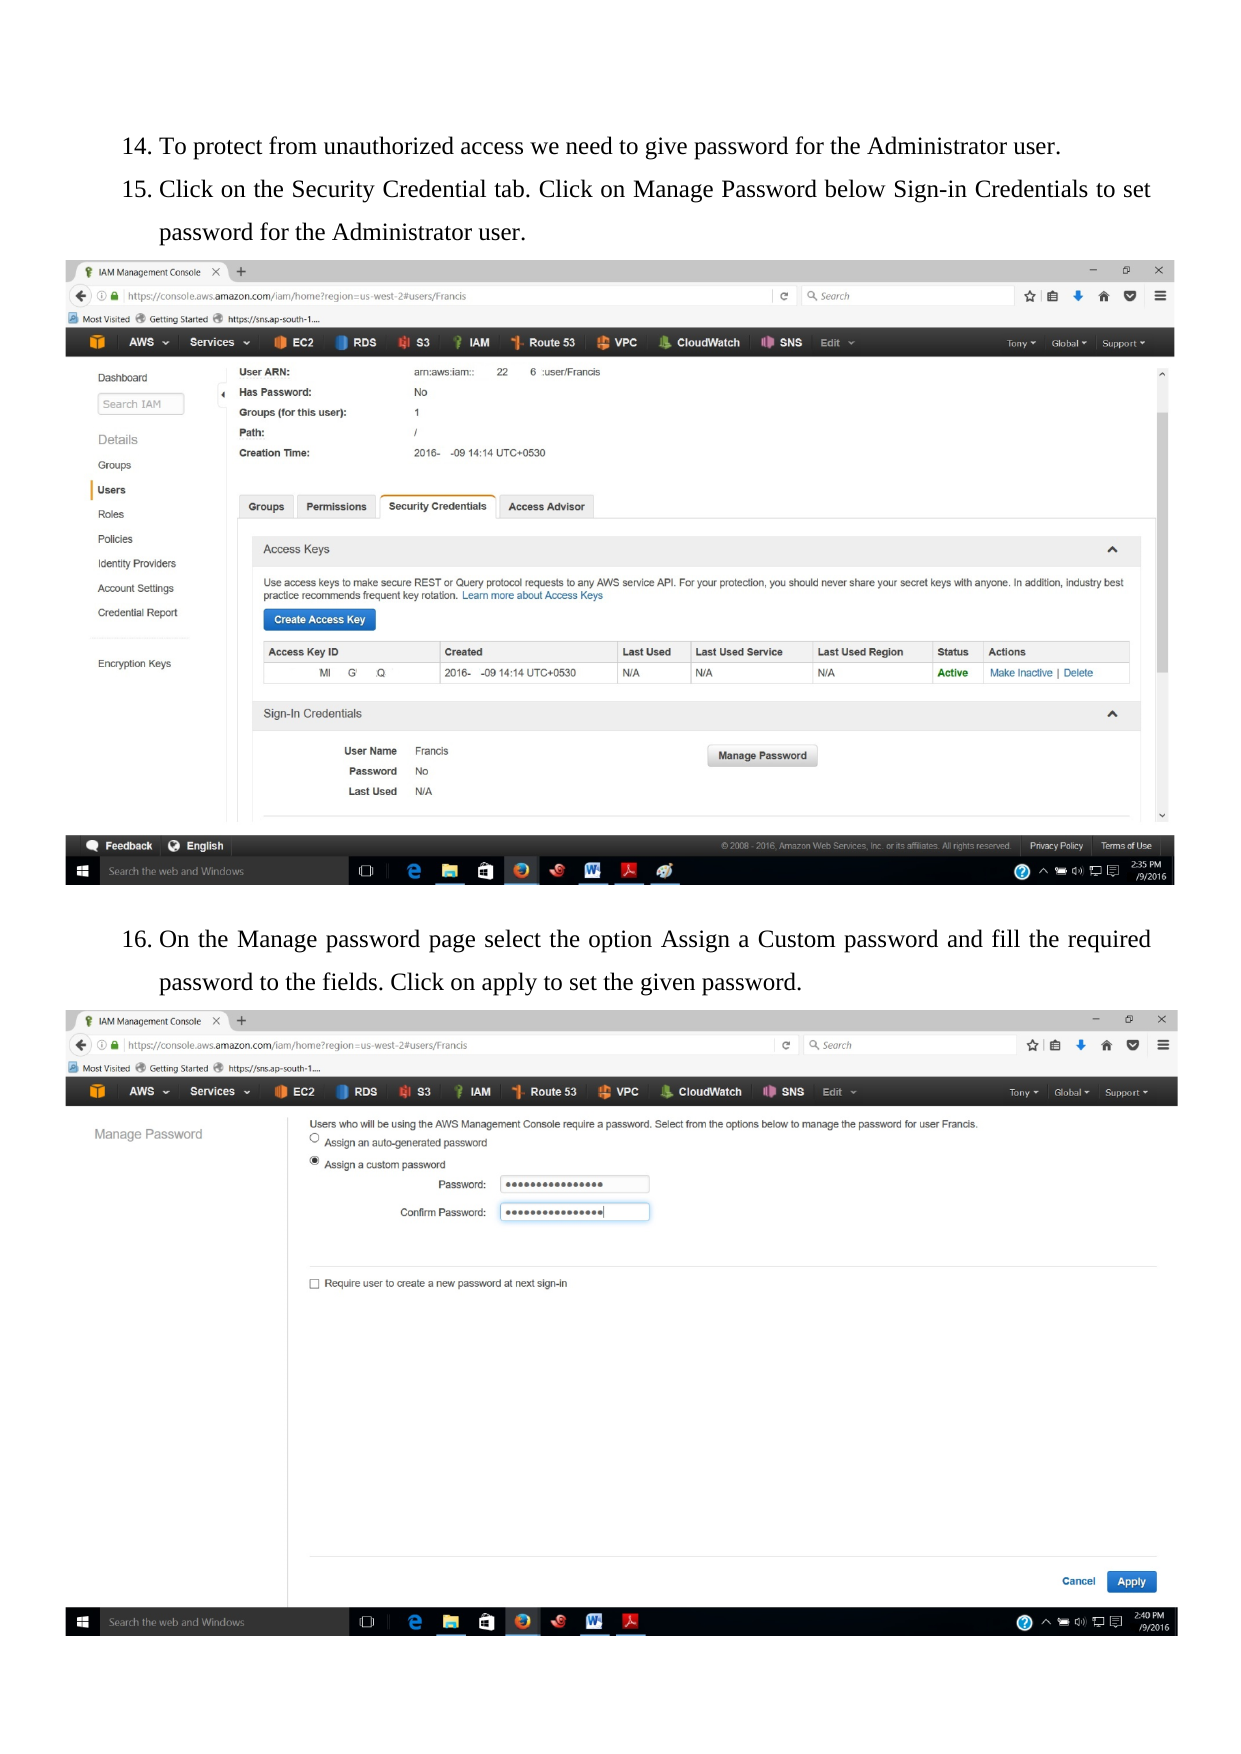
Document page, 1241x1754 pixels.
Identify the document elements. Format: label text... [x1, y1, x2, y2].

picture [65, 260, 1175, 885]
picture [65, 1010, 1178, 1636]
list To protect from unauthorized access we need to give password for the Administrator user. [121, 131, 1153, 160]
list On the Manage password page select the option Assign a Custom password and fill the required password to the fields. Click on apply to set the given password. [121, 924, 1153, 996]
list Click on the Security Credential tab. Click on Manage Password below Sign-in Credentials to set password for the Administrator user. [121, 174, 1153, 246]
